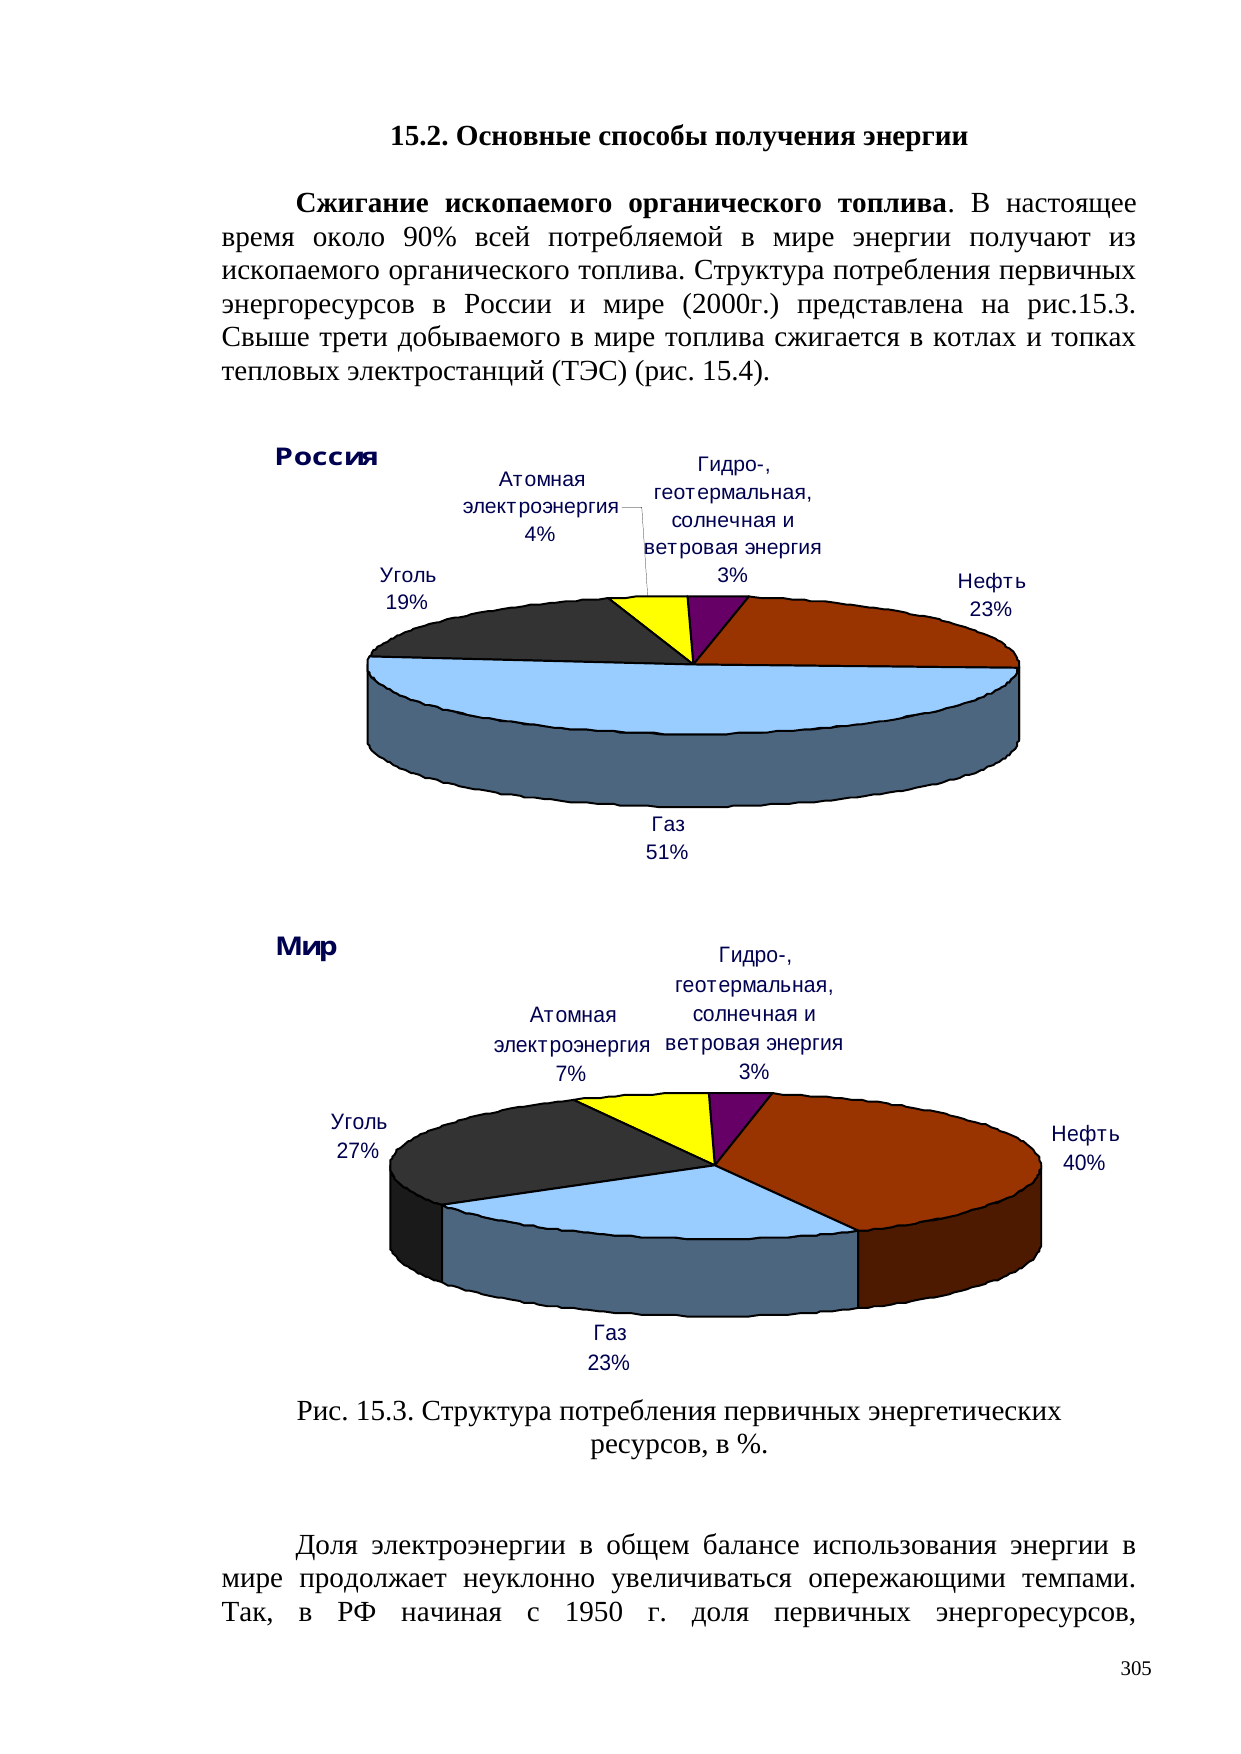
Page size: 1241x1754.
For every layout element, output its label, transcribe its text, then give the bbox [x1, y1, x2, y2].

text Сжигание ископаемого органического топлива. В настоящее время около 90% всей потребляемой в мире энергии получают из ископаемого органического топлива. Структура потребления первичных энергоресурсов в России и мире (2000г.) представлена на рис.15.3. Свыше трети добываемого в мире топлива сжигается в котлах и топках тепловых электростанций (ТЭС) (рис. 15.4). [221, 185, 1137, 386]
subtitle 15.2. Основные способы получения энергии [221, 118, 1137, 152]
text ресурсов, в %. [221, 1426, 1137, 1460]
text Рис. 15.3. Структура потребления первичных энергетических [221, 1393, 1137, 1426]
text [221, 1527, 1137, 1627]
